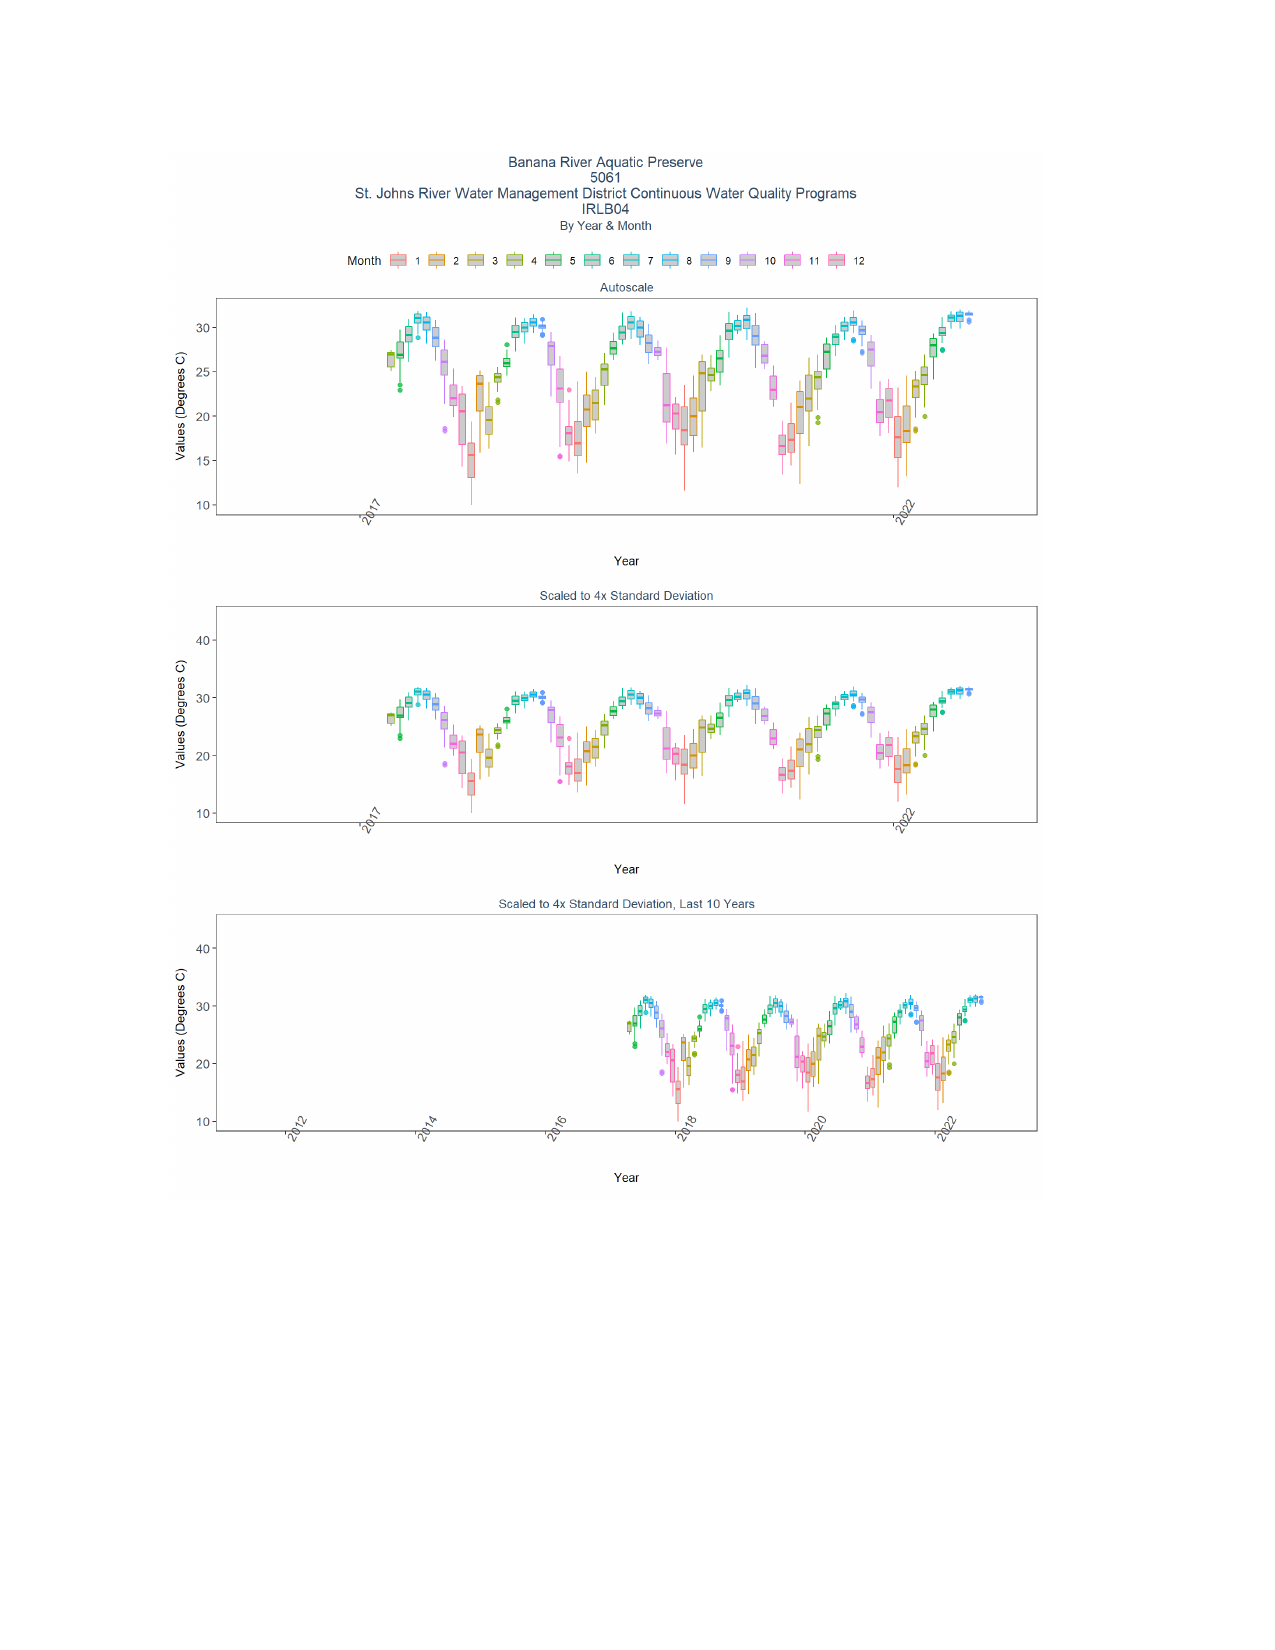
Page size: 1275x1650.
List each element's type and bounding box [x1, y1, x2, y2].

picture [168, 150, 1044, 1200]
